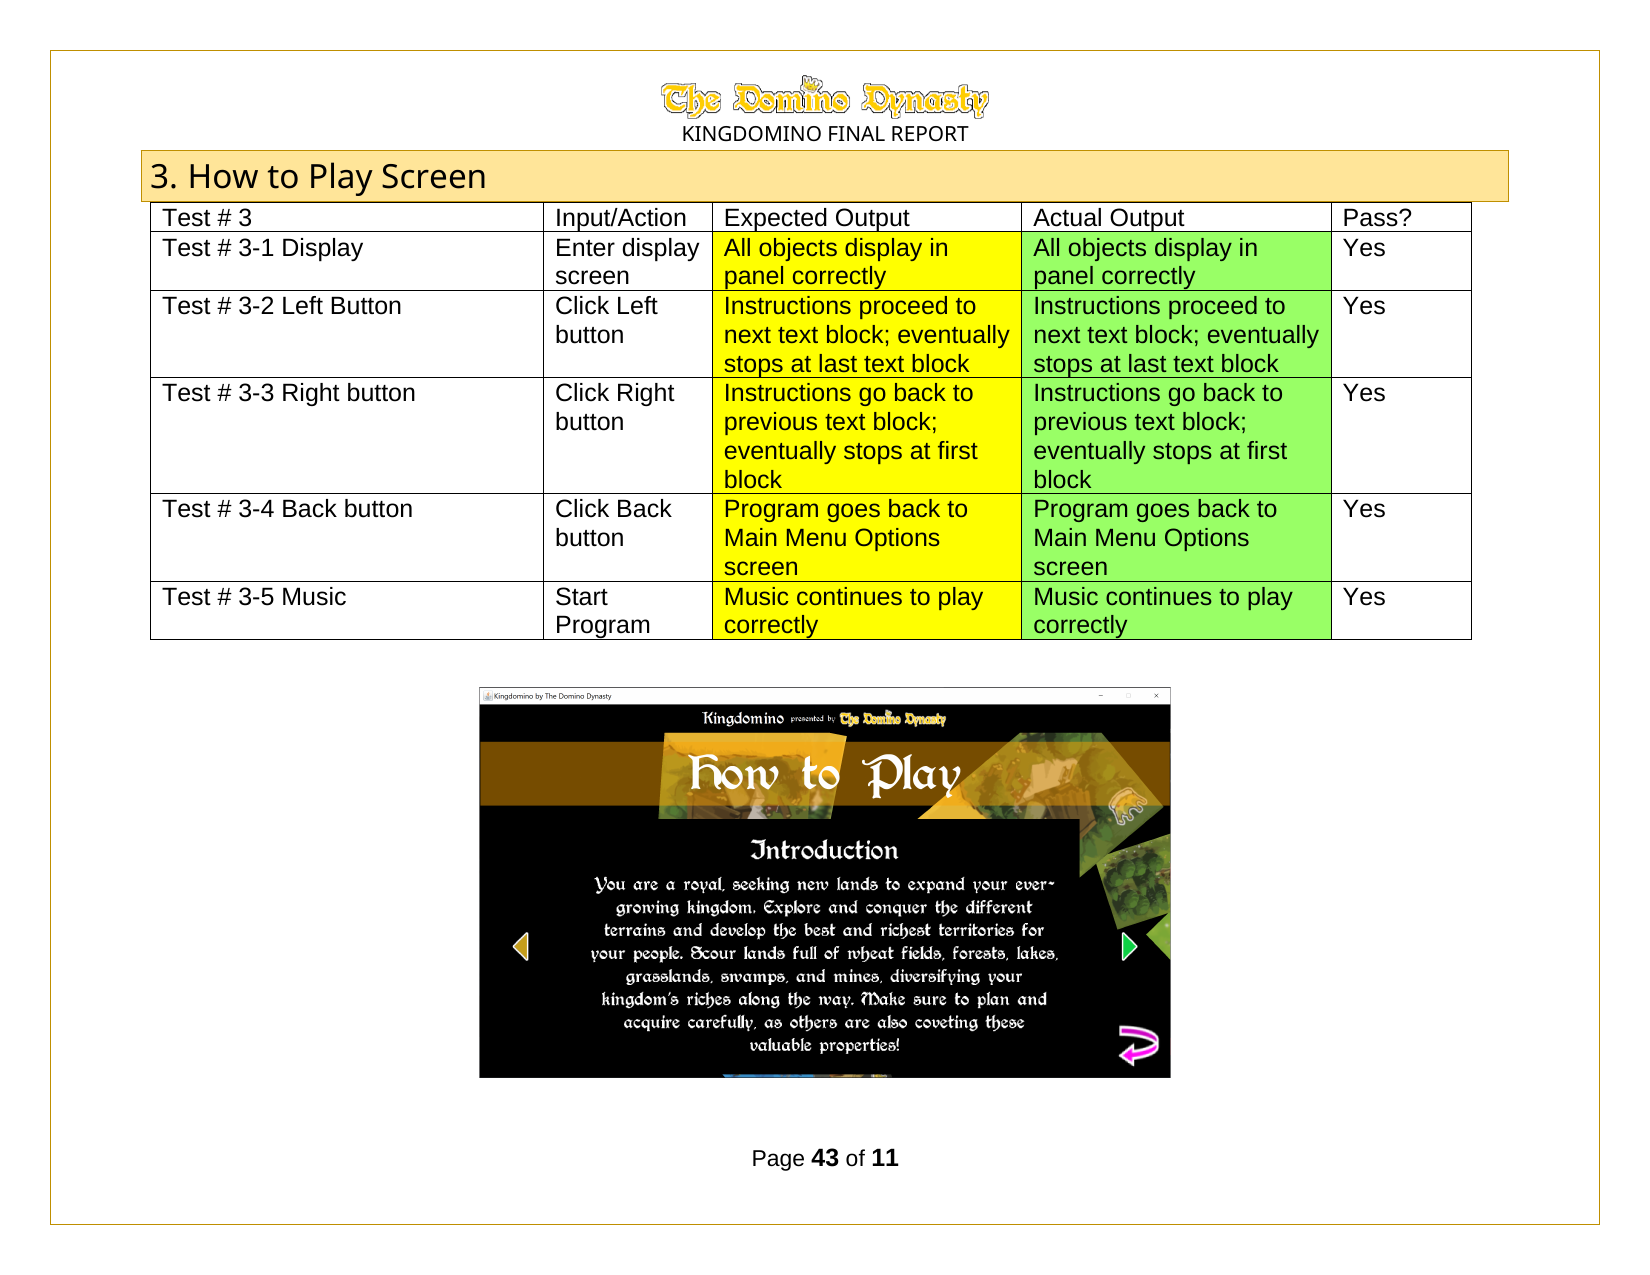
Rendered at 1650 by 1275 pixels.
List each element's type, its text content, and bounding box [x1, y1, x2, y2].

table_cell Click Right button [544, 378, 712, 493]
table_header Expected Output [713, 203, 1021, 231]
table_cell Instructions go back to previous text block; eventually stops at first block [1022, 378, 1331, 493]
subtitle How to Play Screen [142, 151, 1508, 201]
table_cell Instructions proceed to next text block; eventually stops at last text block [713, 291, 1021, 377]
table_cell Click Left button [544, 291, 712, 377]
table_cell Yes [1332, 582, 1471, 639]
picture [479, 687, 1171, 1078]
table_cell Test # 3-2 Left Button [151, 291, 543, 377]
table_cell Music continues to play correctly [713, 582, 1021, 639]
table_cell All objects display in panel correctly [713, 232, 1021, 290]
table_cell Test # 3-4 Back button [151, 494, 543, 581]
table_cell Test # 3-3 Right button [151, 378, 543, 493]
table_cell Music continues to play correctly [1022, 582, 1331, 639]
table_cell Test # 3-1 Display [151, 232, 543, 290]
table_cell Yes [1332, 291, 1471, 377]
table_cell Yes [1332, 232, 1471, 290]
picture [657, 75, 993, 119]
table_header Test # 3 [151, 203, 543, 231]
table_header Actual Output [1022, 203, 1331, 231]
table_cell Yes [1332, 378, 1471, 493]
table_cell Click Back button [544, 494, 712, 581]
table_cell Instructions go back to previous text block; eventually stops at first block [713, 378, 1021, 493]
table_cell Enter display screen [544, 232, 712, 290]
table_cell Start Program [544, 582, 712, 639]
table_cell Program goes back to Main Menu Options screen [1022, 494, 1331, 581]
table_cell All objects display in panel correctly [1022, 232, 1331, 290]
table_cell Instructions proceed to next text block; eventually stops at last text block [1022, 291, 1331, 377]
table_cell Program goes back to Main Menu Options screen [713, 494, 1021, 581]
table_cell Yes [1332, 494, 1471, 581]
table_header Pass? [1332, 203, 1471, 231]
table_cell Test # 3-5 Music [151, 582, 543, 639]
table_header Input/Action [544, 203, 712, 231]
